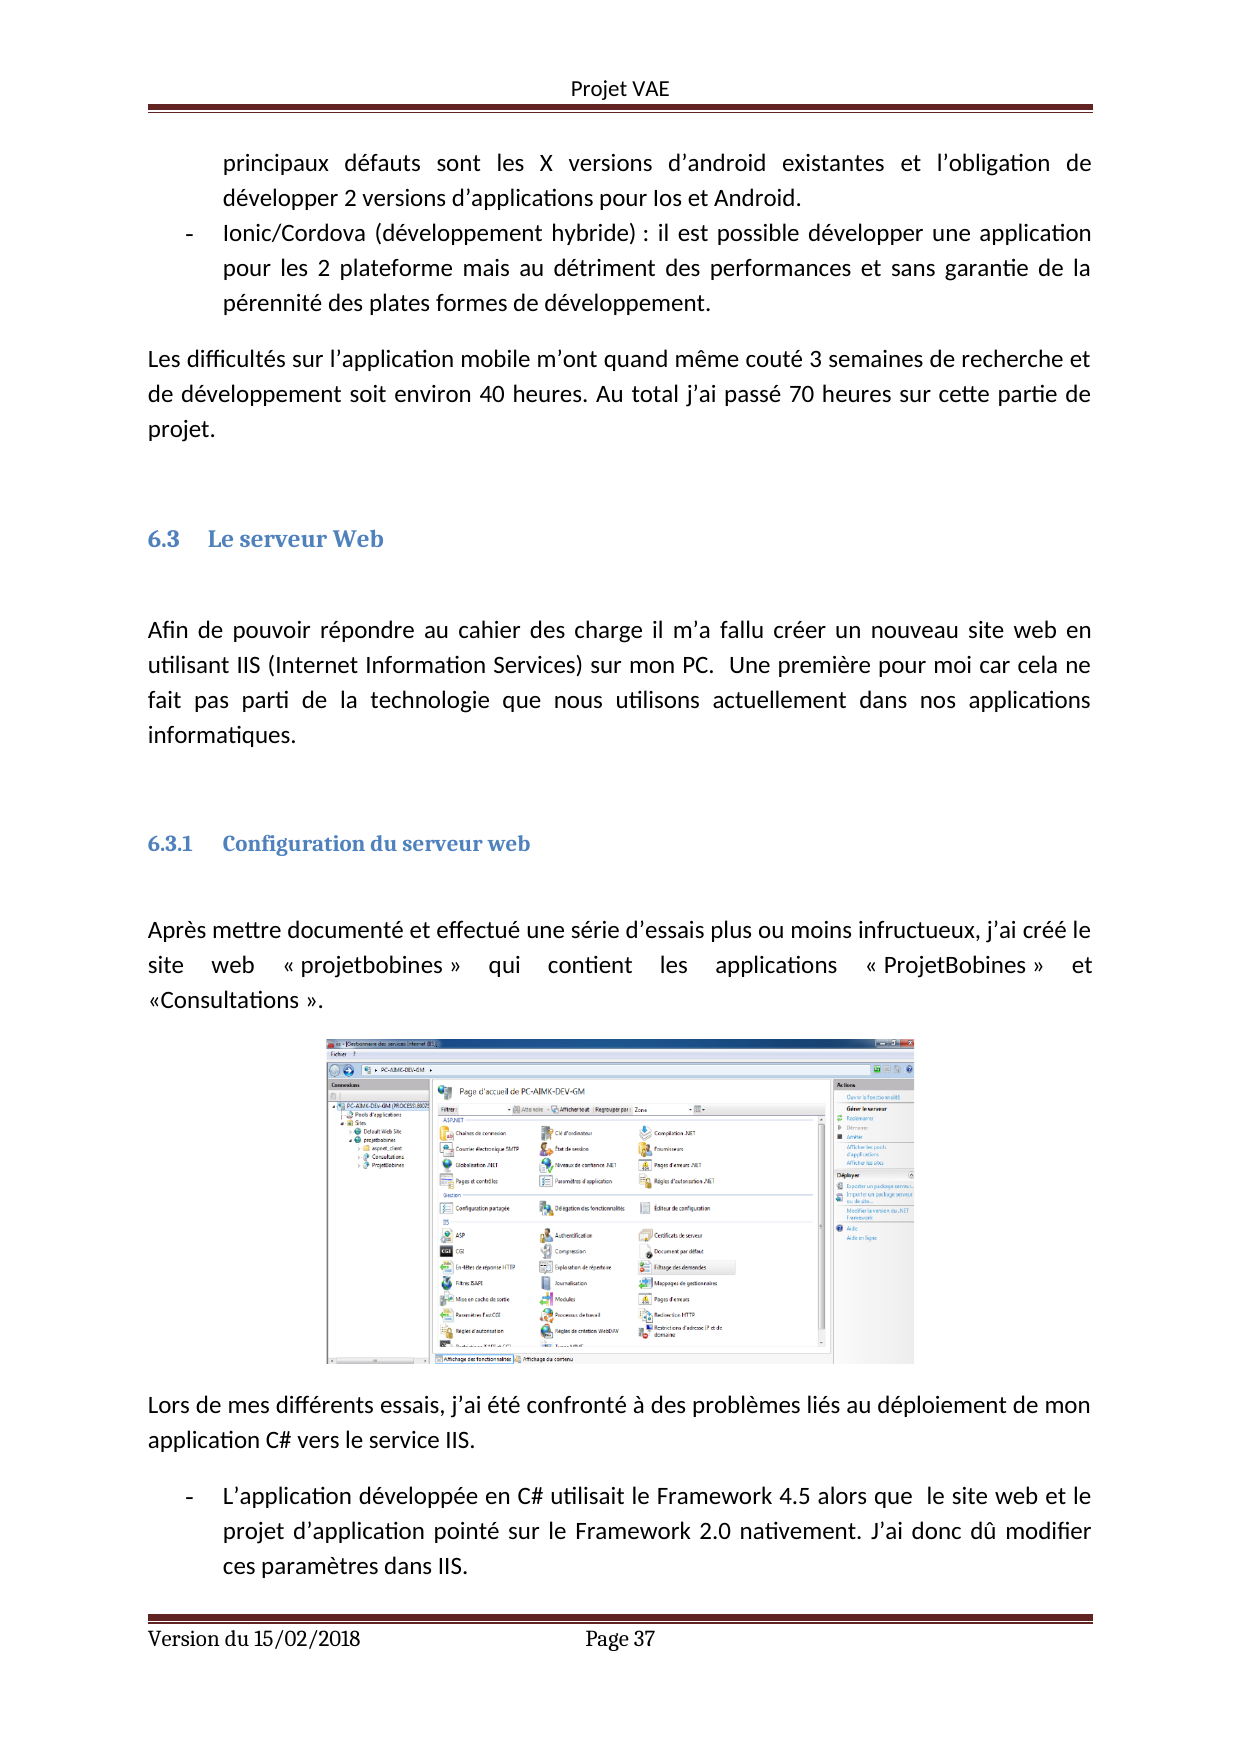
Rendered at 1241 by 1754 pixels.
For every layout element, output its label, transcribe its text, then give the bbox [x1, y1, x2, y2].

list L’application développée en C# utilisait le Framework 4.5 alors que le site web et le projet d’application pointé sur le Framework 2.0 nativement. J’ai donc dû modifier ces paramètres dans IIS. [185, 1480, 1093, 1580]
text Après mettre documenté et effectué une série d’essais plus ou moins infructueux, j’ai créé le site web « projetbobines » qui contient les applications « ProjetBobines » et «Consultations ». [148, 914, 1093, 1014]
list Ionic/Cordova (développement hybride) : il est possible développer une application pour les 2 plateforme mais au détriment des performances et sans garantie de la pérennité des plates formes de développement. [185, 218, 1093, 318]
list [185, 148, 1093, 213]
text Afin de pouvoir répondre au cahier des charge il m’a fallu créer un nouveau site web en utilisant IIS (Internet Information Services) sur mon PC. Une première pour moi car cela ne fait pas parti de la technologie que nous utilisons actuellement dans nos applications informatiques. [148, 614, 1093, 749]
text Lors de mes différents essais, j’ai été confronté à des problèmes liés au déploiement de mon application C# vers le service IIS. [148, 1389, 1093, 1454]
subtitle Le serveur Web [148, 525, 1093, 554]
text Les difficultés sur l’application mobile m’ont quand même couté 3 semaines de recherche et de développement soit environ 40 heures. Au total j’ai passé 70 heures sur cette partie de projet. [148, 343, 1093, 444]
picture [326, 1039, 915, 1364]
subtitle Configuration du serveur web [148, 831, 1093, 857]
